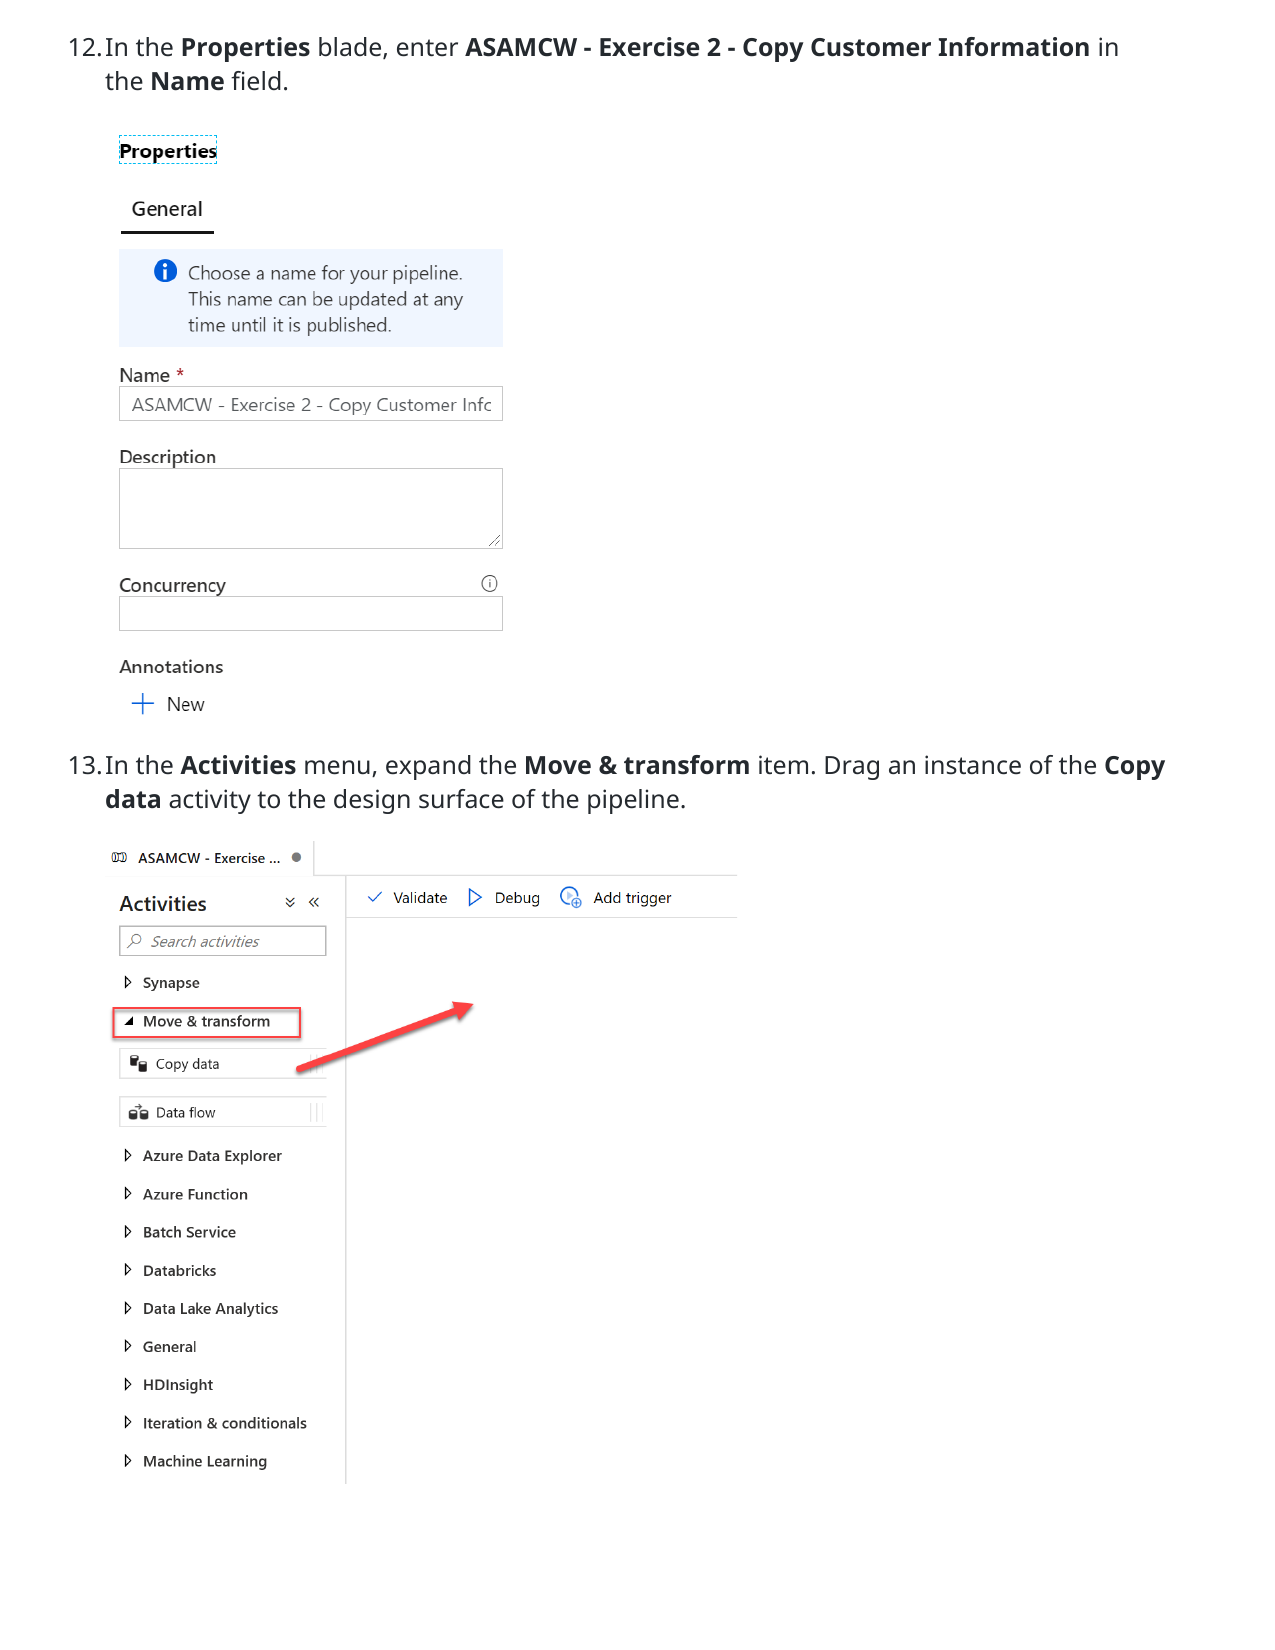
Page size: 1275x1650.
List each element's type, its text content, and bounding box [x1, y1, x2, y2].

list In the Activities menu, expand the Move & transform item. Drag an instance of the Copy data activity to the design surface of the pipeline. [67, 748, 1200, 816]
list In the Properties blade, enter ASAMCW - Exercise 2 - Copy Customer Information in the Name field. [67, 30, 1200, 98]
picture [105, 123, 522, 723]
picture [105, 841, 738, 1484]
